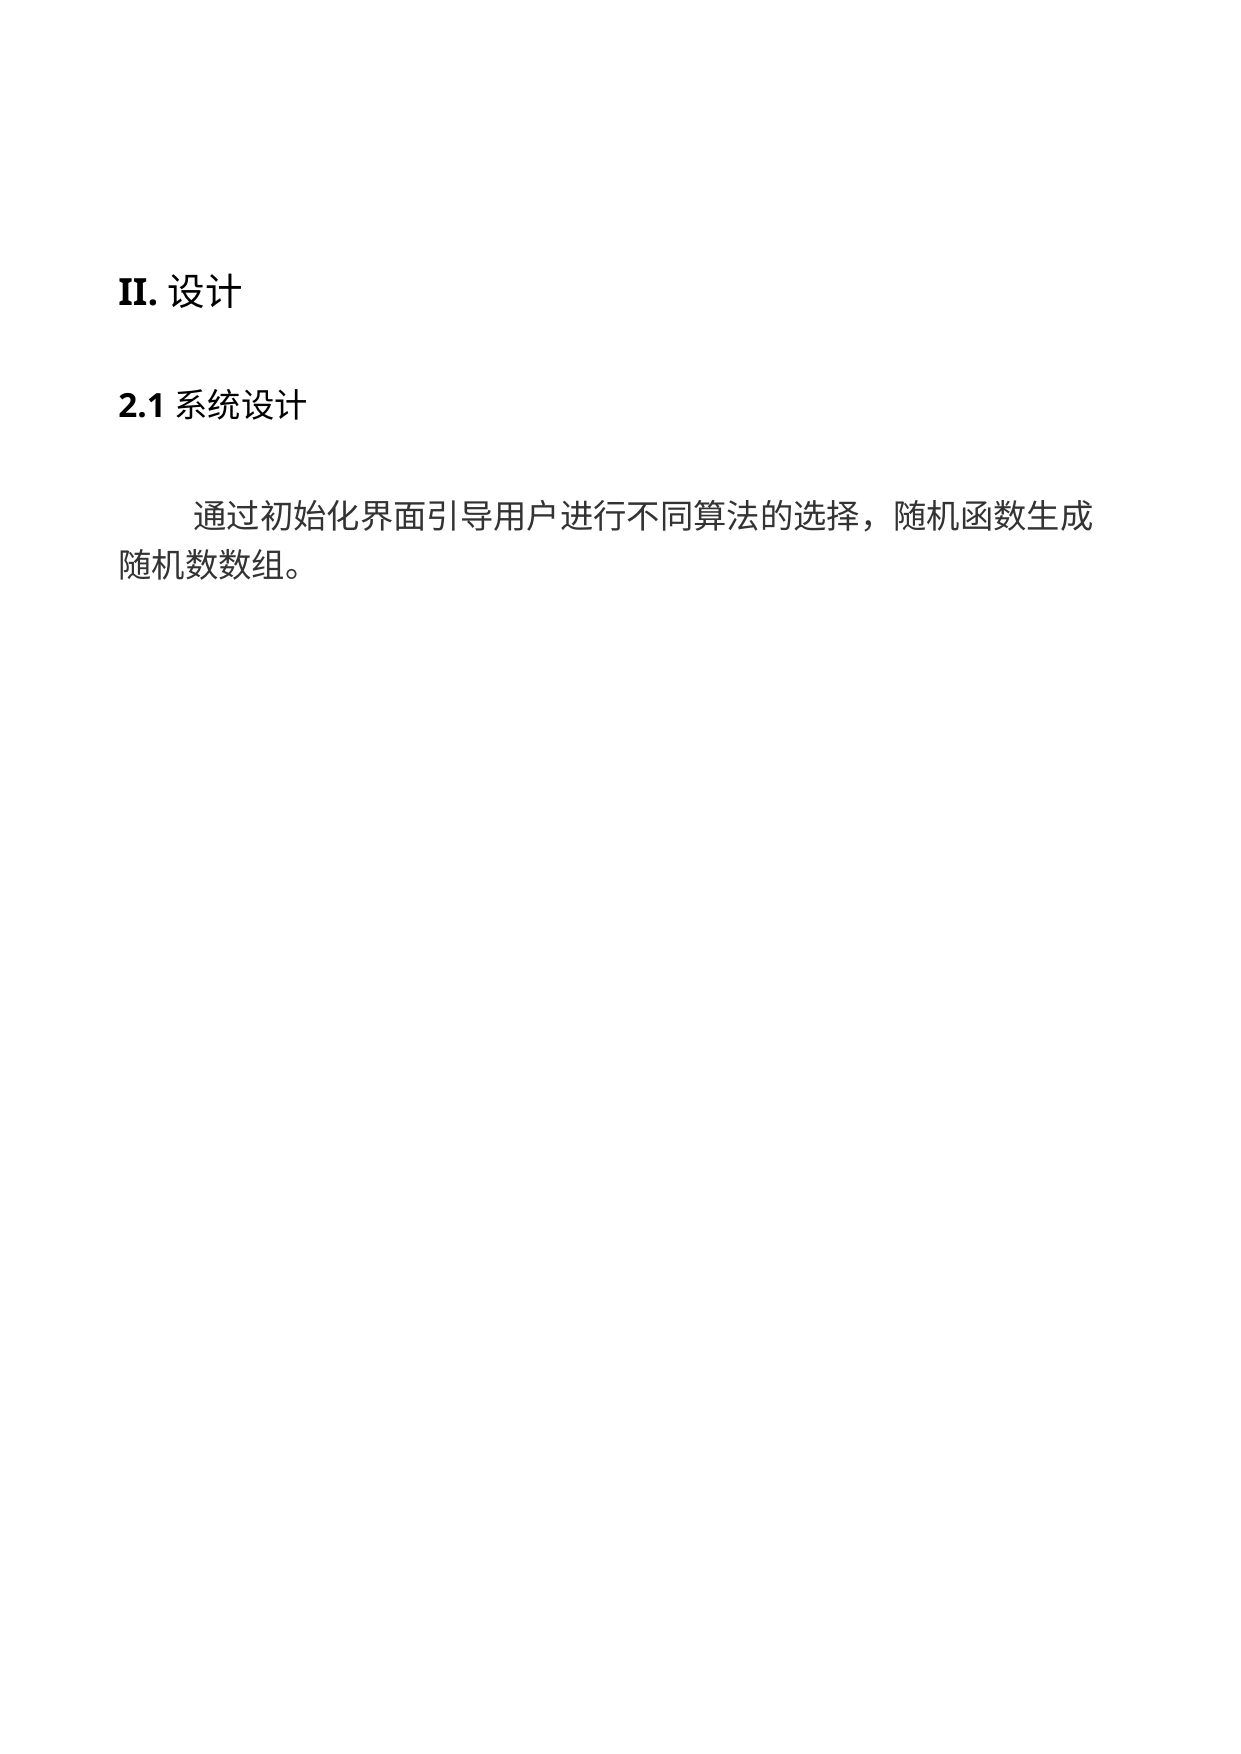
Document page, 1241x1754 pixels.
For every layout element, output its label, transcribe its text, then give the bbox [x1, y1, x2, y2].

text ​ 通过初始化界面引导用户进行不同算法的选择，随机函数生成随机数数组。 [193, 490, 1122, 587]
text 2.1 系统设计 [118, 379, 1122, 428]
text II. 设计 [118, 262, 1122, 317]
